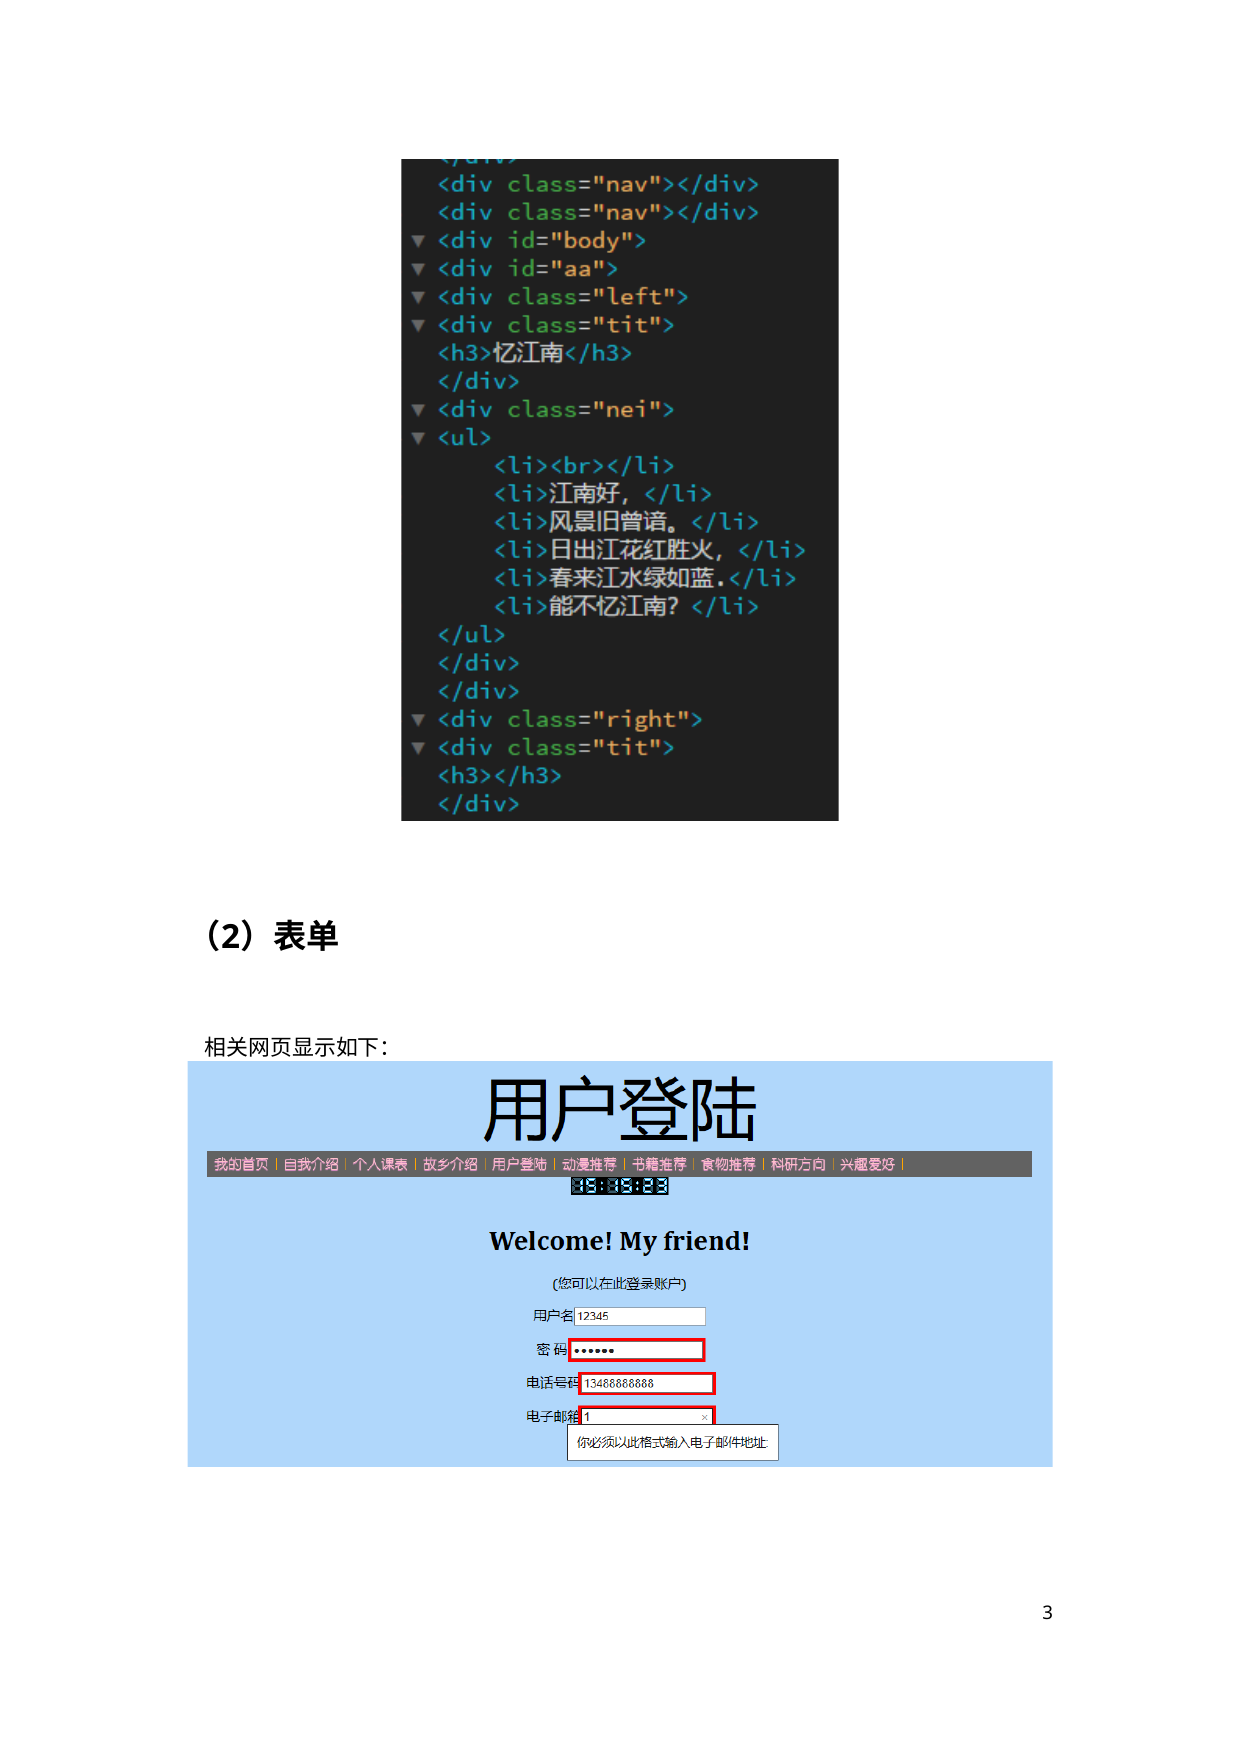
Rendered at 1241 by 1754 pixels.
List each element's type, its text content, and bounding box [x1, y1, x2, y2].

picture [187, 1061, 1053, 1467]
subtitle （2）表单 [187, 902, 1053, 967]
picture [401, 159, 839, 821]
text 相关网页显示如下： [187, 1029, 1053, 1061]
